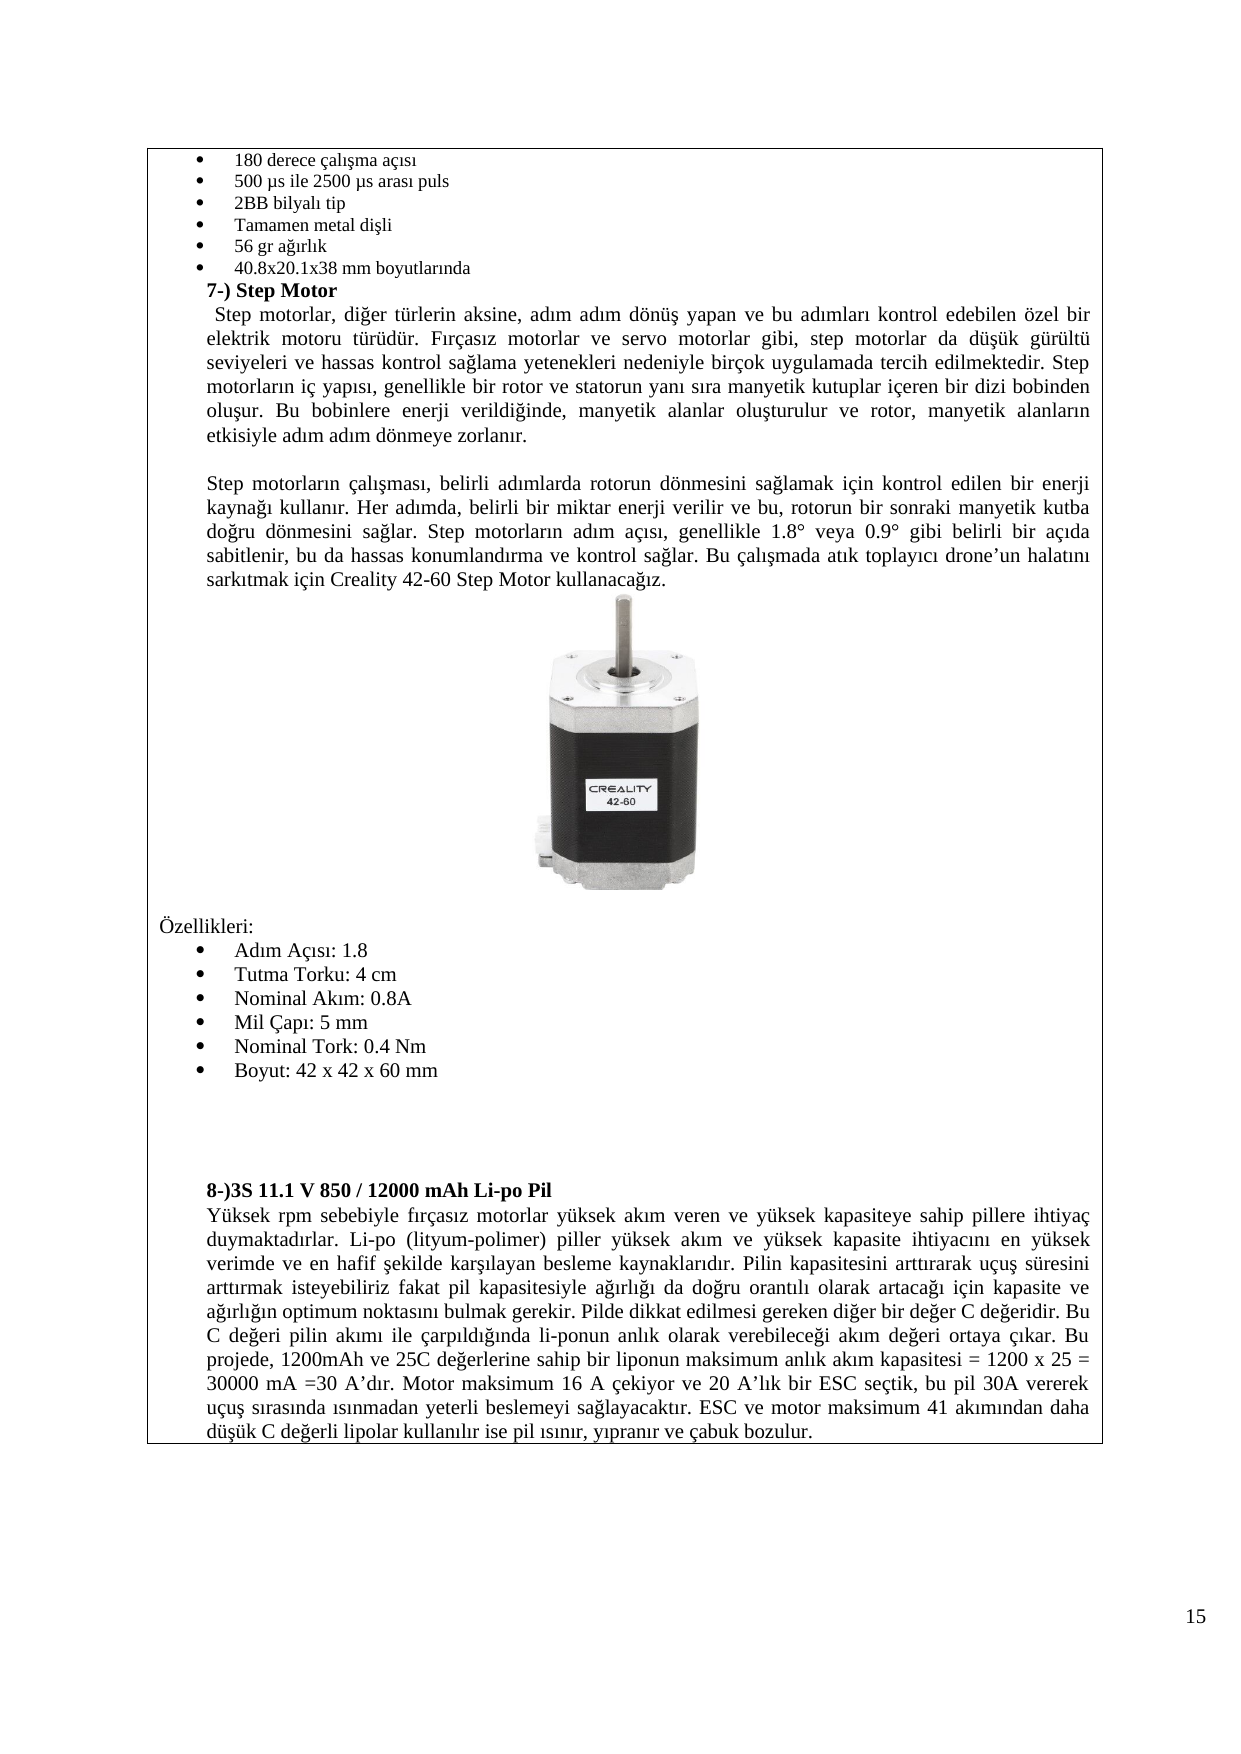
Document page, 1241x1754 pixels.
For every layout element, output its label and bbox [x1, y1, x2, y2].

table_header [148, 149, 1102, 1443]
picture [443, 591, 807, 890]
